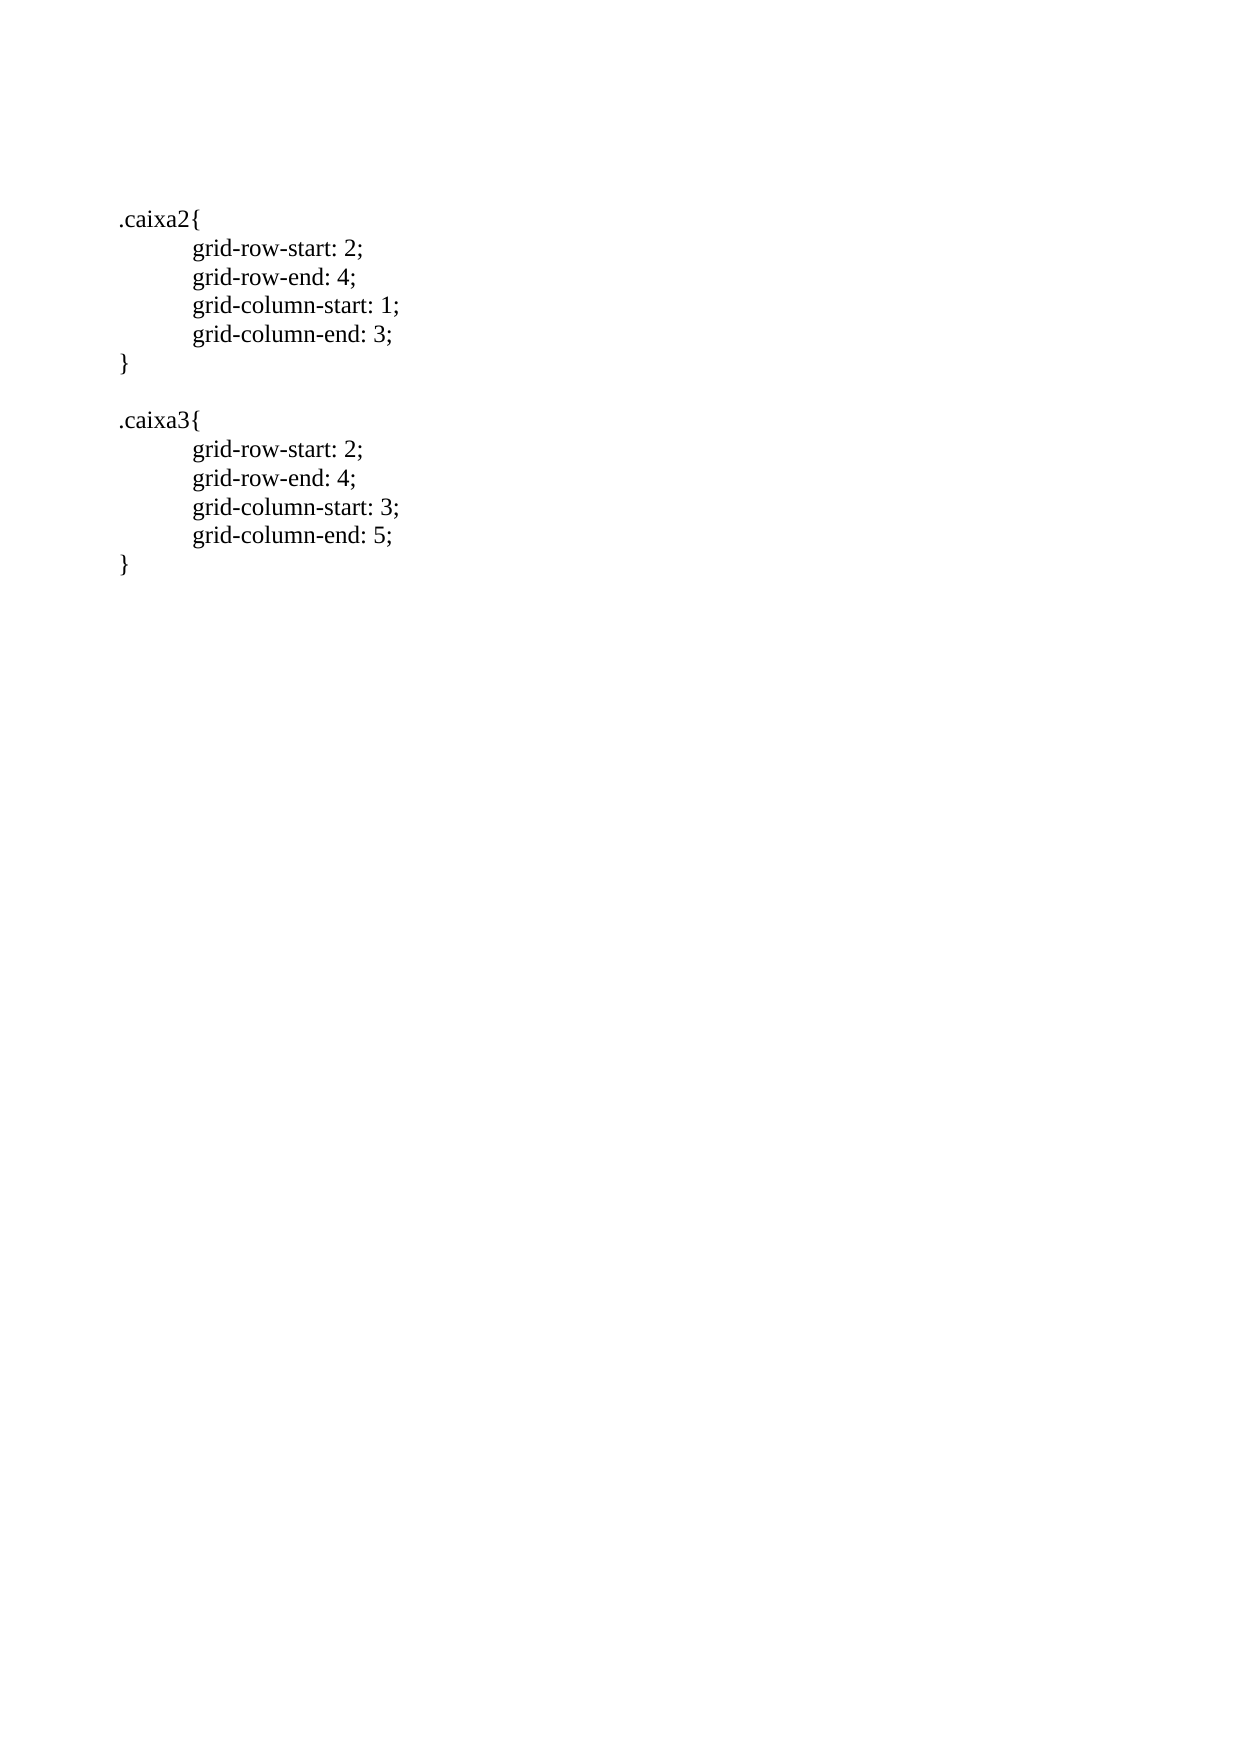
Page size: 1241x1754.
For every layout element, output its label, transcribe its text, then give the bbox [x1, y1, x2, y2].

text grid-column-start: 1; [118, 291, 1122, 319]
text grid-column-end: 5; [118, 521, 1122, 549]
text } [118, 549, 1122, 578]
text .caixa2{ [118, 204, 1122, 233]
text grid-column-end: 3; [118, 319, 1122, 348]
text grid-row-end: 4; [118, 262, 1122, 291]
text grid-column-start: 3; [118, 492, 1122, 521]
text grid-row-start: 2; [118, 233, 1122, 262]
text grid-row-start: 2; [118, 434, 1122, 463]
text grid-row-end: 4; [118, 463, 1122, 492]
text } [118, 348, 1122, 377]
text .caixa3{ [118, 406, 1122, 434]
